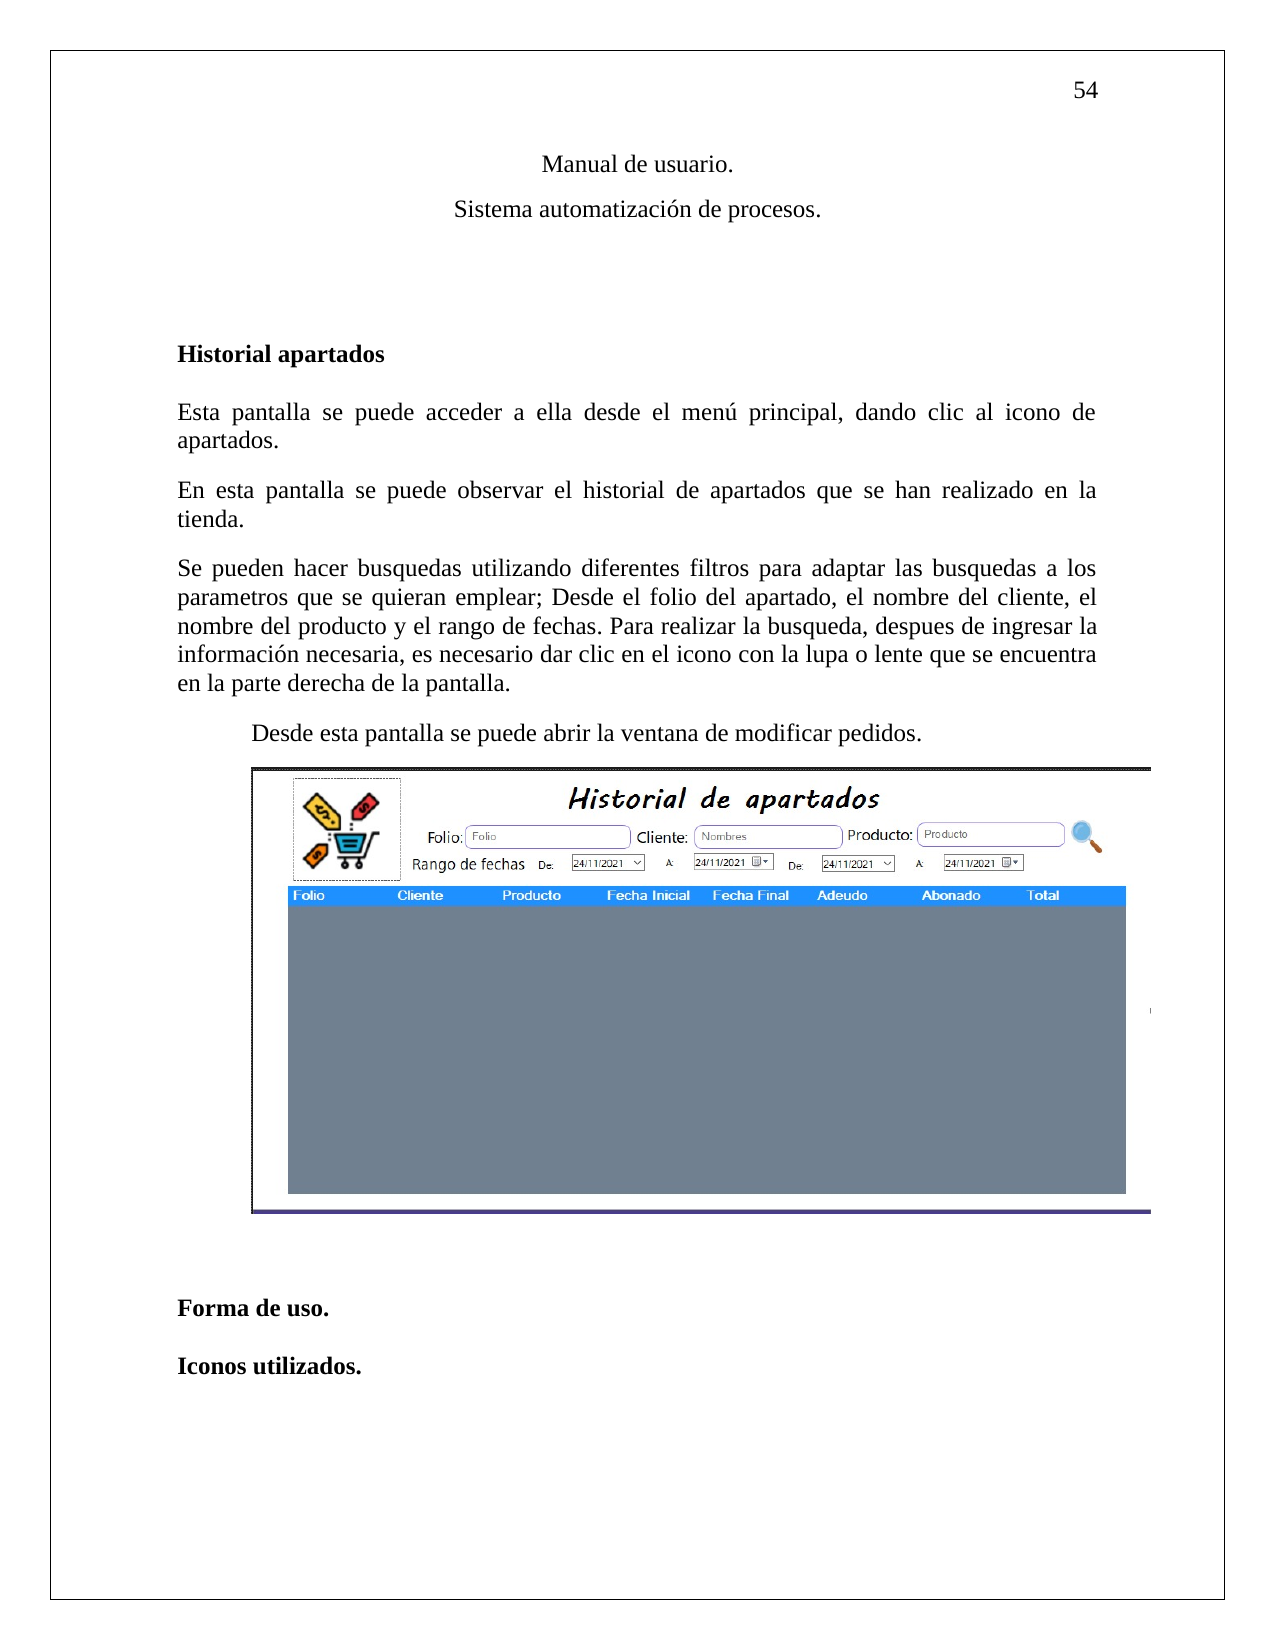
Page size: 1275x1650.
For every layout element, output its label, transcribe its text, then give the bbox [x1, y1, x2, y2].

picture [251, 767, 1151, 1214]
text En esta pantalla se puede observar el historial de apartados que se han realizado en la tienda. [177, 475, 1098, 532]
text Se pueden hacer busquedas utilizando diferentes filtros para adaptar las busquedas a los parametros que se quieran emplear; Desde el folio del apartado, el nombre del cliente, el nombre del producto y el rango de fechas. Para realizar la busqueda, despues de ingresar la información necesaria, es necesario dar clic en el icono con la lupa o lente que se encuentra en la parte derecha de la pantalla. [177, 553, 1098, 697]
subtitle Forma de uso. [177, 1293, 1098, 1322]
text Esta pantalla se puede acceder a ella desde el menú principal, dando clic al icono de apartados. [177, 397, 1098, 454]
subtitle Iconos utilizados. [177, 1351, 1098, 1379]
text Desde esta pantalla se puede abrir la ventana de modificar pedidos. [177, 718, 1098, 747]
subtitle Historial apartados [177, 339, 1098, 368]
